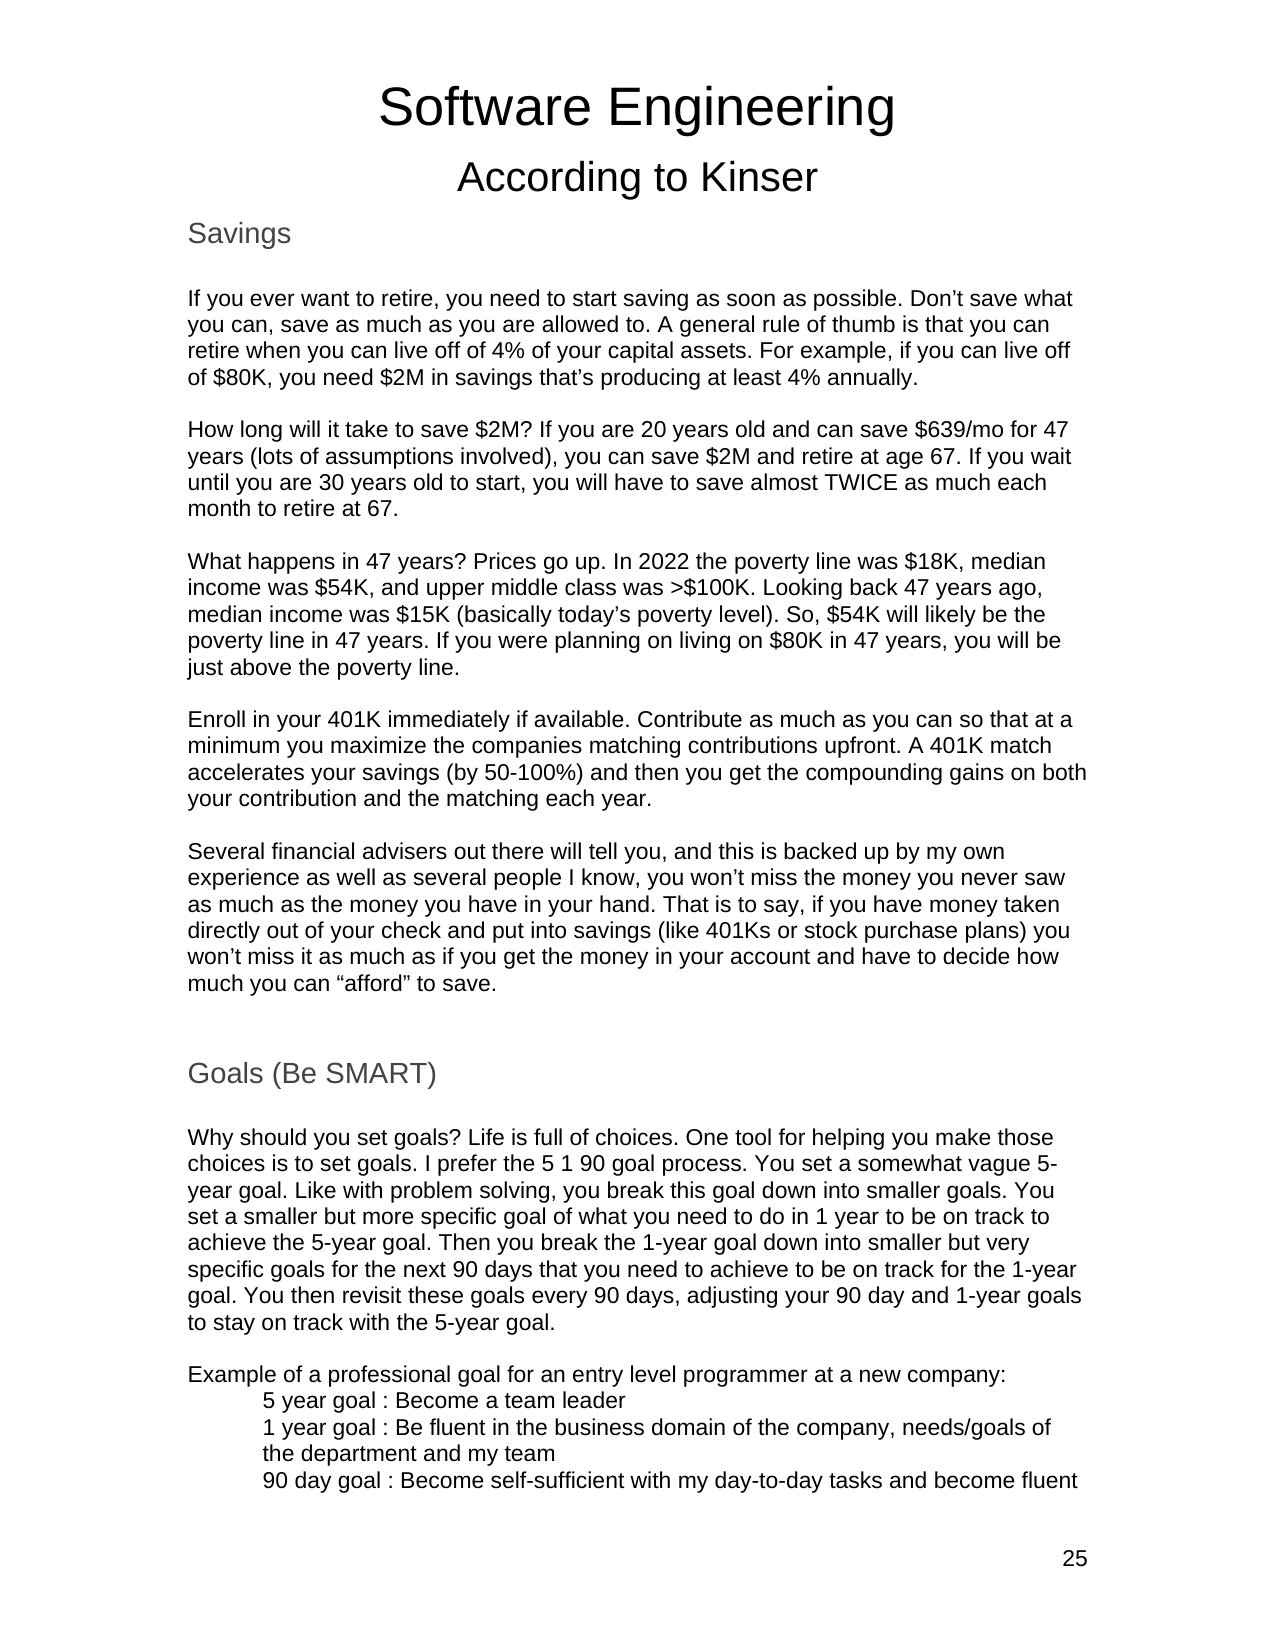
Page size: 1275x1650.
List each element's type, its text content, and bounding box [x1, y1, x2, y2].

text If you ever want to retire, you need to start saving as soon as possible. Don’t save what you can, save as much as you are allowed to. A general rule of thumb is that you can retire when you can live off of 4% of your capital assets. For example, if you can live off of $80K, you need $2M in savings that’s producing at least 4% annually. [187, 284, 1087, 390]
text 1 year goal : Be fluent in the business domain of the company, needs/goals of the department and my team [262, 1414, 1087, 1467]
subtitle Goals (Be SMART) [187, 1056, 1087, 1089]
subtitle Savings [187, 216, 1087, 250]
text Several financial advisers out there will tell you, and this is backed up by my own experience as well as several people I know, you won’t miss the money you never saw as much as the money you have in your hand. That is to say, if you have money taken directly out of your check and put into savings (like 401Ks or stock purchase plans) you won’t miss it as much as if you get the money in your account and have to decide how much you can “afford” to save. [187, 838, 1087, 996]
text Enroll in your 401K immediately if available. Contribute as much as you can so that at a minimum you maximize the companies matching contributions upfront. A 401K match accelerates your savings (by 50-100%) and then you get the compounding gains on both your contribution and the matching each year. [187, 706, 1087, 812]
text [262, 1467, 1087, 1493]
text Why should you set goals? Life is full of choices. One tool for helping you make those choices is to set goals. I prefer the 5 1 90 goal process. You set a somewhat vague 5-year goal. Like with problem solving, you break this goal down into smaller goals. You set a smaller but more specific goal of what you need to do in 1 year to be on track to achieve the 5-year goal. Then you break the 1-year goal down into smaller but very specific goals for the next 90 days that you need to achieve to be on track for the 1-year goal. You then revisit these goals every 90 days, adjusting your 90 day and 1-year goals to stay on track with the 5-year goal. [187, 1124, 1087, 1335]
text How long will it take to save $2M? If you are 20 years old and can save $639/mo for 47 years (lots of assumptions involved), you can save $2M and retire at age 67. If you wait until you are 30 years old to start, you will have to save almost TWICE as much each month to retire at 67. [187, 416, 1087, 522]
text Example of a professional goal for an entry level programmer at a new company: [187, 1361, 1087, 1387]
text 5 year goal : Become a team leader [262, 1387, 1087, 1414]
text What happens in 47 years? Prices go up. In 2022 the poverty line was $18K, median income was $54K, and upper middle class was >$100K. Looking back 47 years ago, median income was $15K (basically today’s poverty level). So, $54K will likely be the poverty line in 47 years. If you were planning on living on $80K in 47 years, you will be just above the poverty line. [187, 548, 1087, 680]
